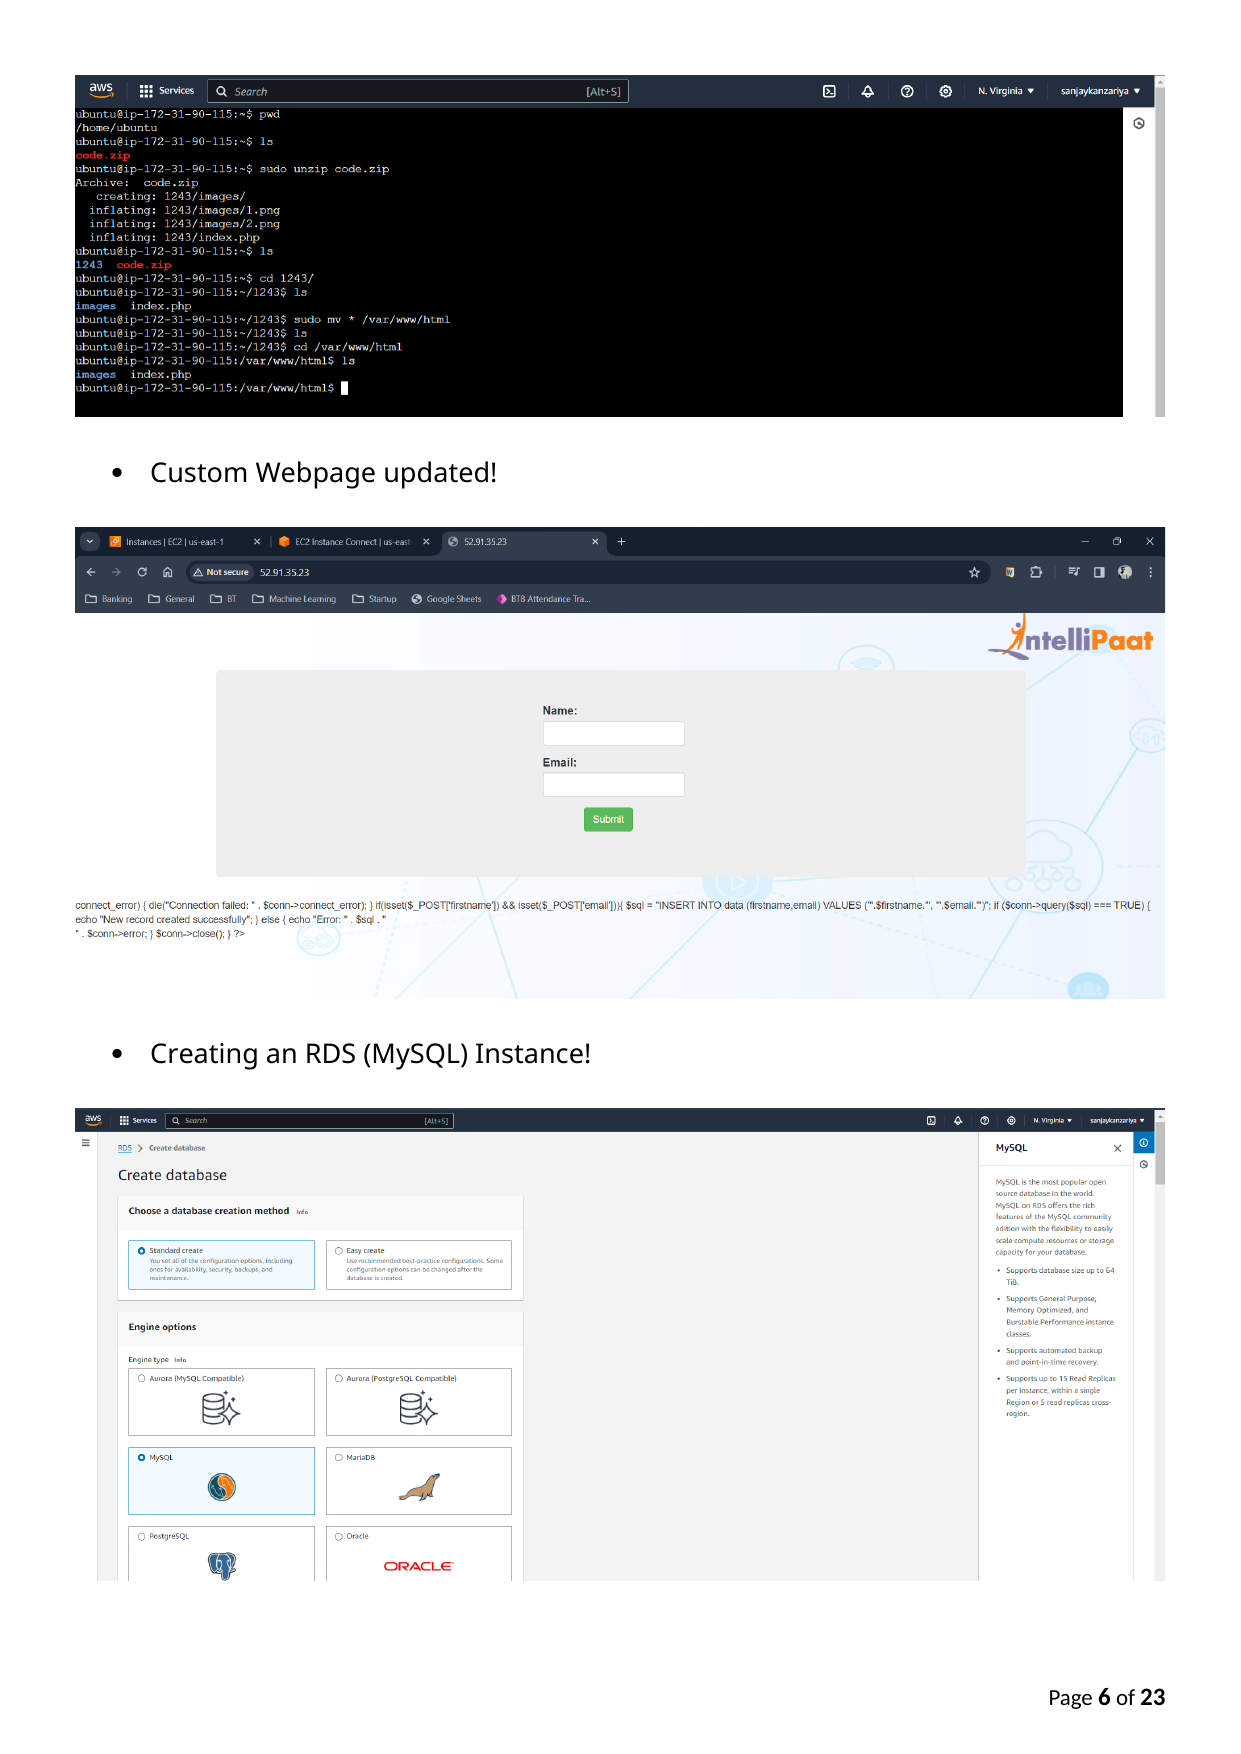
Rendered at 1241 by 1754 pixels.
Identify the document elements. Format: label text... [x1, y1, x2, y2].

list Custom Webpage updated! [112, 454, 1165, 491]
picture [75, 1108, 1166, 1581]
picture [75, 527, 1166, 999]
picture [75, 75, 1166, 417]
list Creating an RDS (MySQL) Instance! [112, 1035, 1165, 1072]
